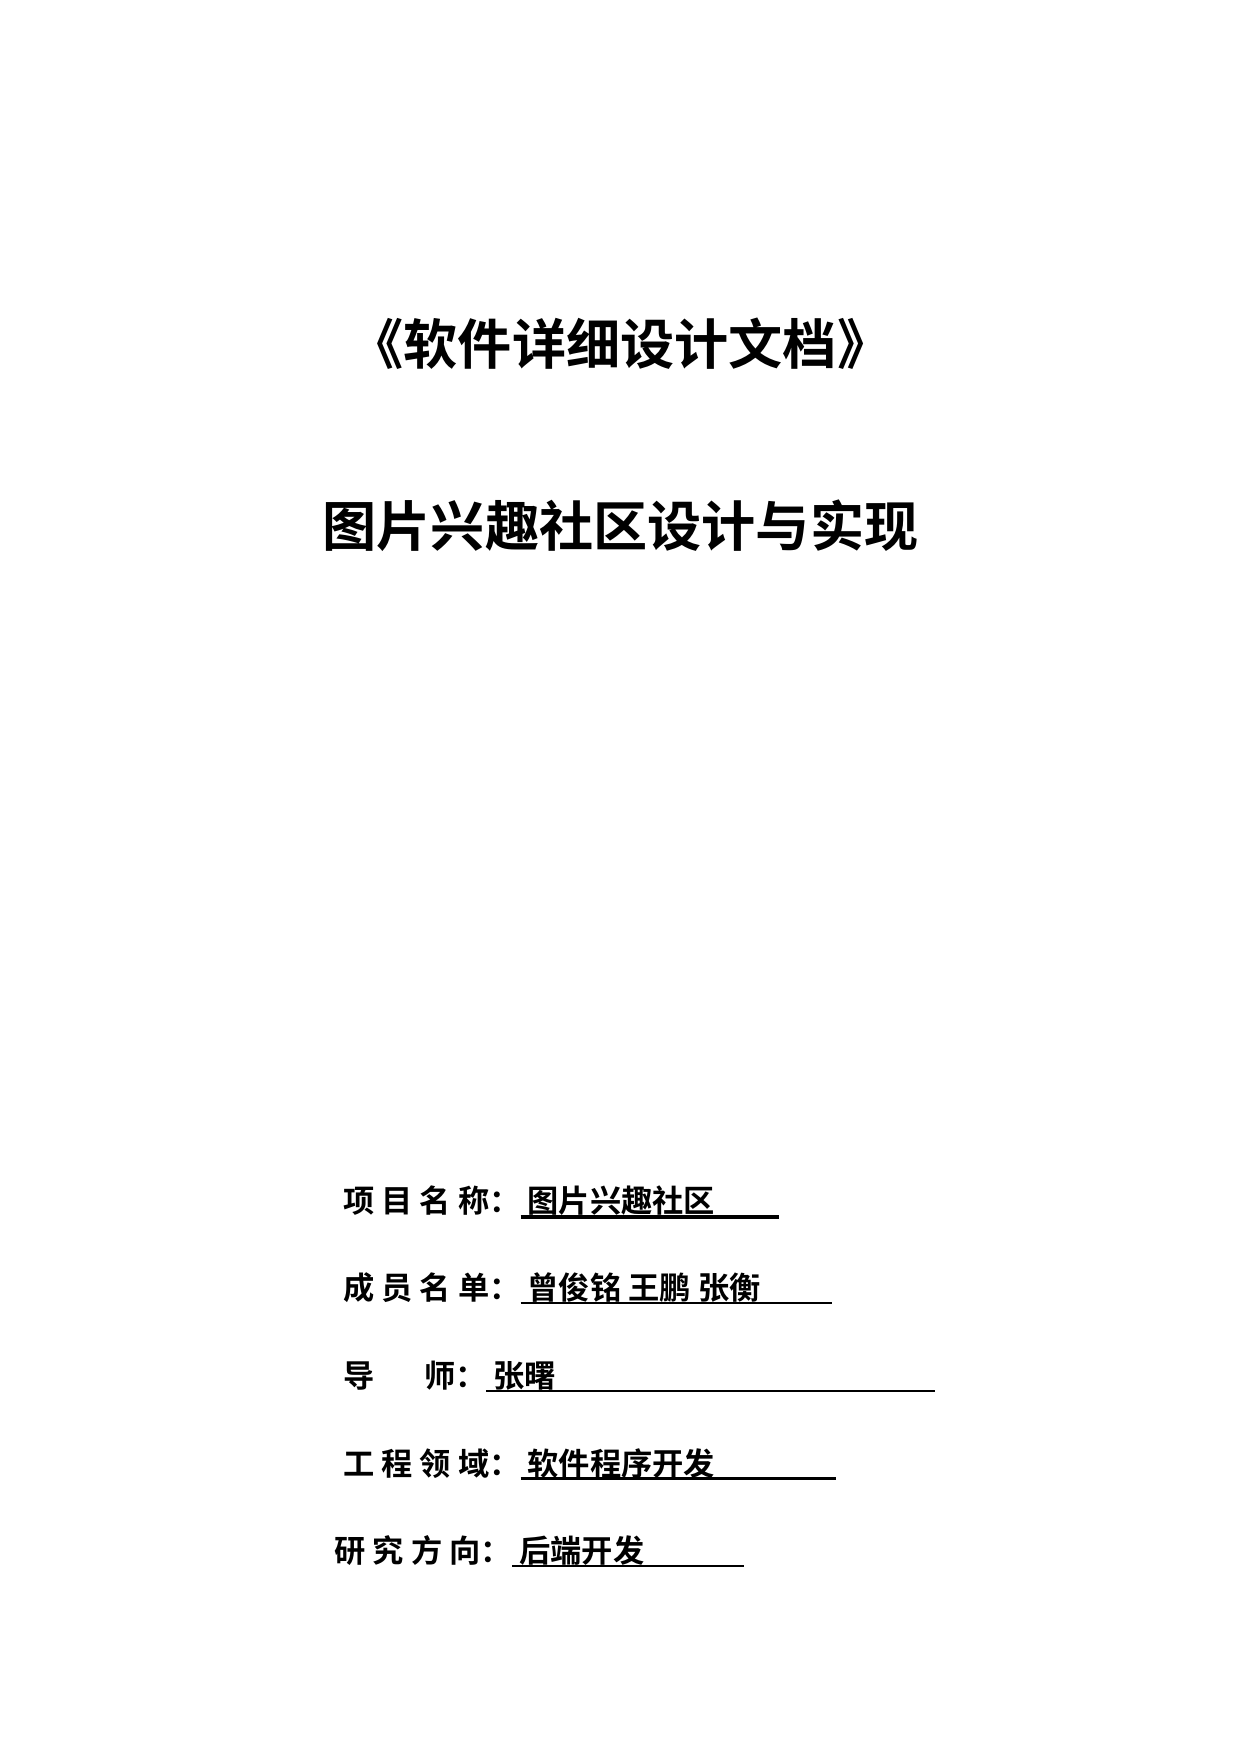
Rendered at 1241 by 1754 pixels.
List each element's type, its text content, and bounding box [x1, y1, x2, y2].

text 《软件详细设计文档》 [187, 292, 1053, 389]
text 成 员 名 单： 曾俊铭 王鹏 张衡 [187, 1254, 1053, 1319]
text 导 师： 张曙 [187, 1341, 1053, 1406]
text 项 目 名 称： 图片兴趣社区 [187, 1166, 1053, 1231]
text 工 程 领 域： 软件程序开发 [187, 1429, 1053, 1494]
text 研 究 方 向： 后端开发 [275, 1516, 1053, 1581]
text 图片兴趣社区设计与实现 [187, 474, 1053, 571]
